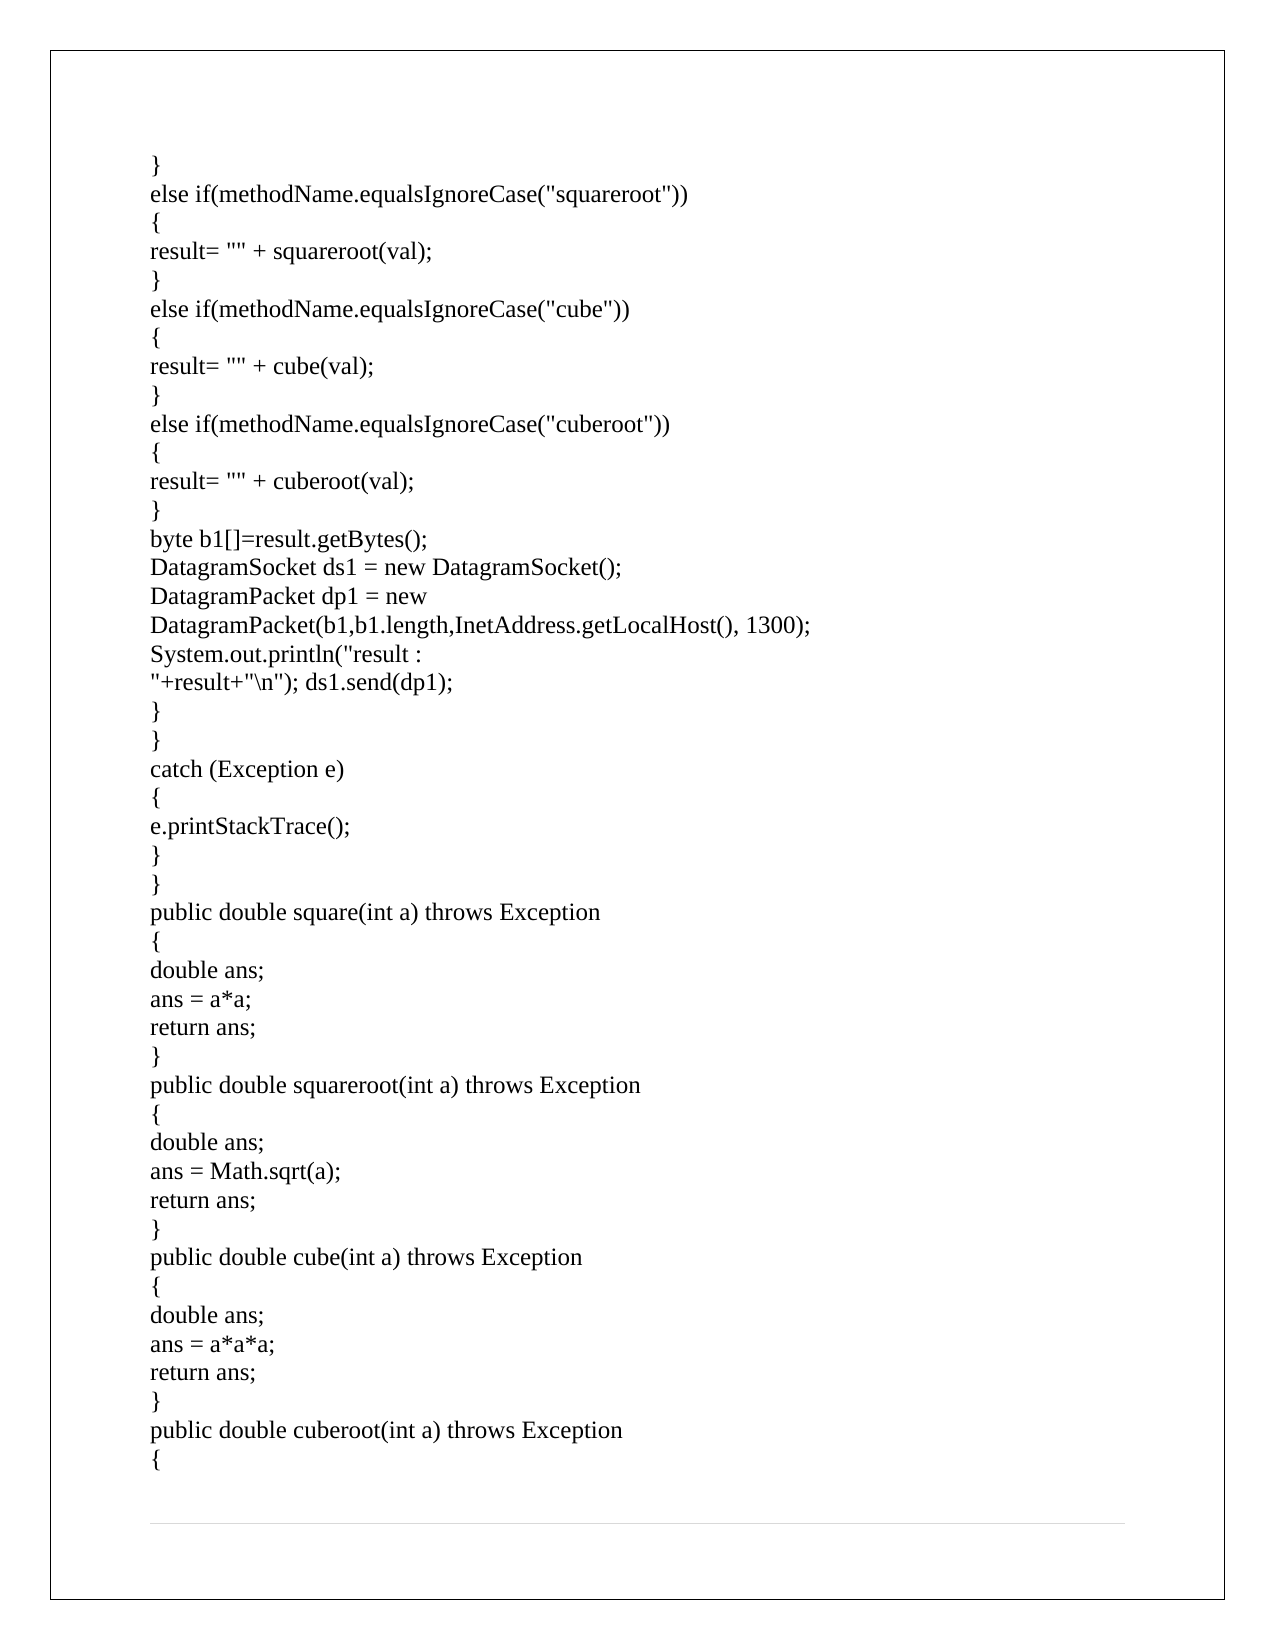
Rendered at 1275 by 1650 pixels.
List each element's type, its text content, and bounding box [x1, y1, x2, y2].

text public double square(int a) throws Exception [150, 897, 1125, 926]
text result= "" + squareroot(val); [150, 236, 1125, 265]
text } [150, 869, 1125, 897]
text public double cuberoot(int a) throws Exception [150, 1415, 1125, 1444]
text else if(methodName.equalsIgnoreCase("cuberoot")) [150, 409, 1125, 437]
text } [150, 696, 1125, 725]
text byte b1[]=result.getBytes(); [150, 524, 1125, 552]
text System.out.println("result : [150, 639, 1125, 667]
text public double squareroot(int a) throws Exception [150, 1070, 1125, 1099]
text ans = a*a; [150, 984, 1125, 1012]
text { [150, 926, 1125, 955]
text { [150, 322, 1125, 351]
text { [150, 437, 1125, 466]
text { [150, 1444, 1125, 1472]
text { [150, 782, 1125, 811]
text } [150, 840, 1125, 869]
text double ans; [150, 1300, 1125, 1329]
text } [150, 380, 1125, 409]
text return ans; [150, 1357, 1125, 1386]
text return ans; [150, 1185, 1125, 1214]
text } [150, 1041, 1125, 1070]
text double ans; [150, 955, 1125, 984]
text } [150, 1386, 1125, 1415]
text result= "" + cuberoot(val); [150, 466, 1125, 495]
text public double cube(int a) throws Exception [150, 1242, 1125, 1271]
text ans = a*a*a; [150, 1329, 1125, 1357]
text } [150, 495, 1125, 524]
text } [150, 1214, 1125, 1242]
text result= "" + cube(val); [150, 351, 1125, 380]
text ans = Math.sqrt(a); [150, 1156, 1125, 1185]
text } [150, 725, 1125, 754]
text DatagramPacket(b1,b1.length,InetAddress.getLocalHost(), 1300); [150, 610, 1125, 639]
text double ans; [150, 1127, 1125, 1156]
text { [150, 1271, 1125, 1300]
text { [150, 207, 1125, 236]
text else if(methodName.equalsIgnoreCase("cube")) [150, 294, 1125, 322]
text DatagramSocket ds1 = new DatagramSocket(); [150, 552, 1125, 581]
text "+result+"\n"); ds1.send(dp1); [150, 667, 1125, 696]
text } [150, 150, 1125, 179]
text else if(methodName.equalsIgnoreCase("squareroot")) [150, 179, 1125, 207]
text catch (Exception e) [150, 754, 1125, 782]
text e.printStackTrace(); [150, 811, 1125, 840]
text return ans; [150, 1012, 1125, 1041]
text { [150, 1099, 1125, 1127]
text } [150, 265, 1125, 294]
text DatagramPacket dp1 = new [150, 581, 1125, 610]
